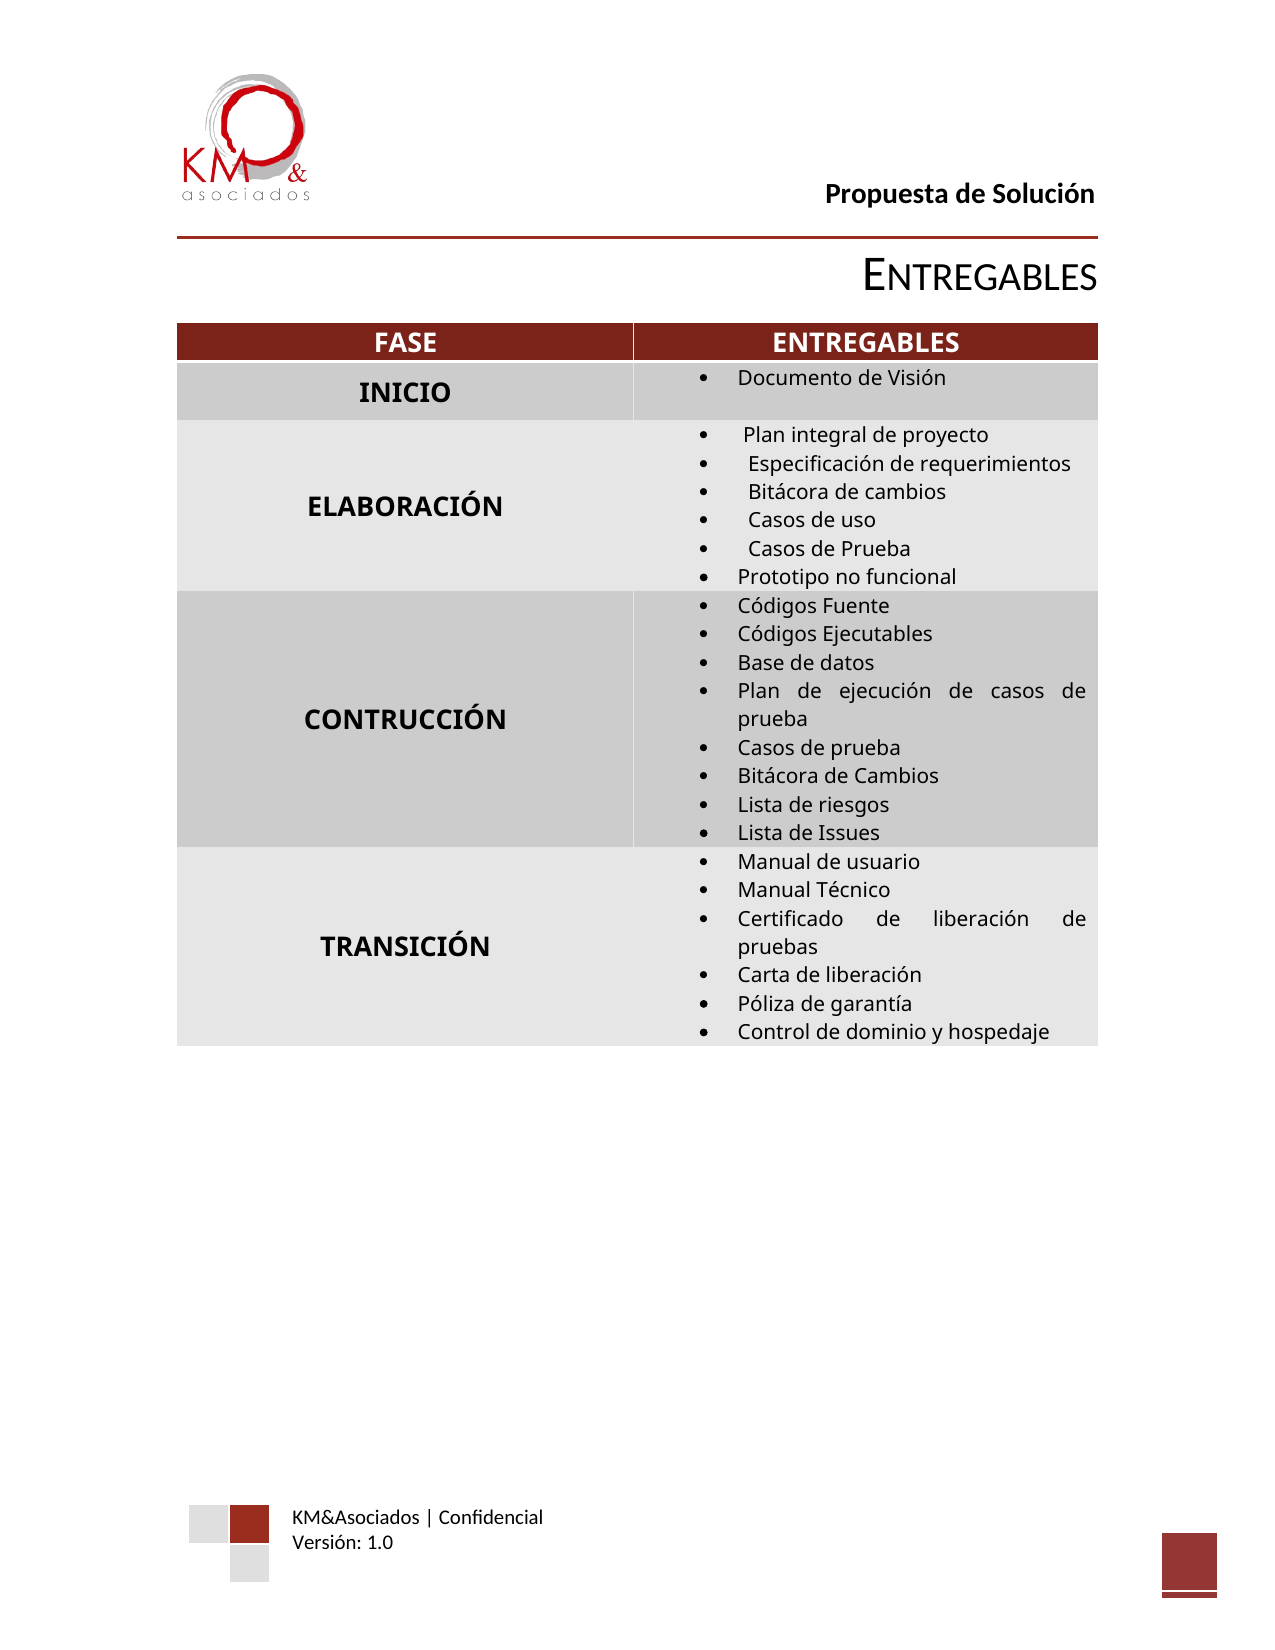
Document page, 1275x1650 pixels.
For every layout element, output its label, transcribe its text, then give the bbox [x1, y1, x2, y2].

table_cell Plan integral de proyecto Especificación de requerimientos Bitácora de cambios Casos de uso Casos de Prueba Prototipo no funcional [634, 420, 1098, 591]
text Entregables [177, 239, 1098, 302]
table_cell TRANSICIÓN [177, 847, 633, 1046]
table_cell CONTRUCCIÓN [177, 591, 633, 847]
table_header FASE [177, 323, 633, 360]
table_cell INICIO [177, 363, 633, 420]
table_cell Manual de usuario Manual Técnico Certificado de liberación de pruebas Carta de liberación Póliza de garantía Control de dominio y hospedaje [634, 847, 1098, 1046]
table_cell Documento de Visión [634, 363, 1098, 420]
table_cell ELABORACIÓN [177, 420, 633, 591]
table_cell Códigos Fuente Códigos Ejecutables Base de datos Plan de ejecución de casos de prueba Casos de prueba Bitácora de Cambios Lista de riesgos Lista de Issues [634, 591, 1098, 847]
picture [178, 70, 312, 204]
table_header ENTREGABLES [634, 323, 1098, 360]
